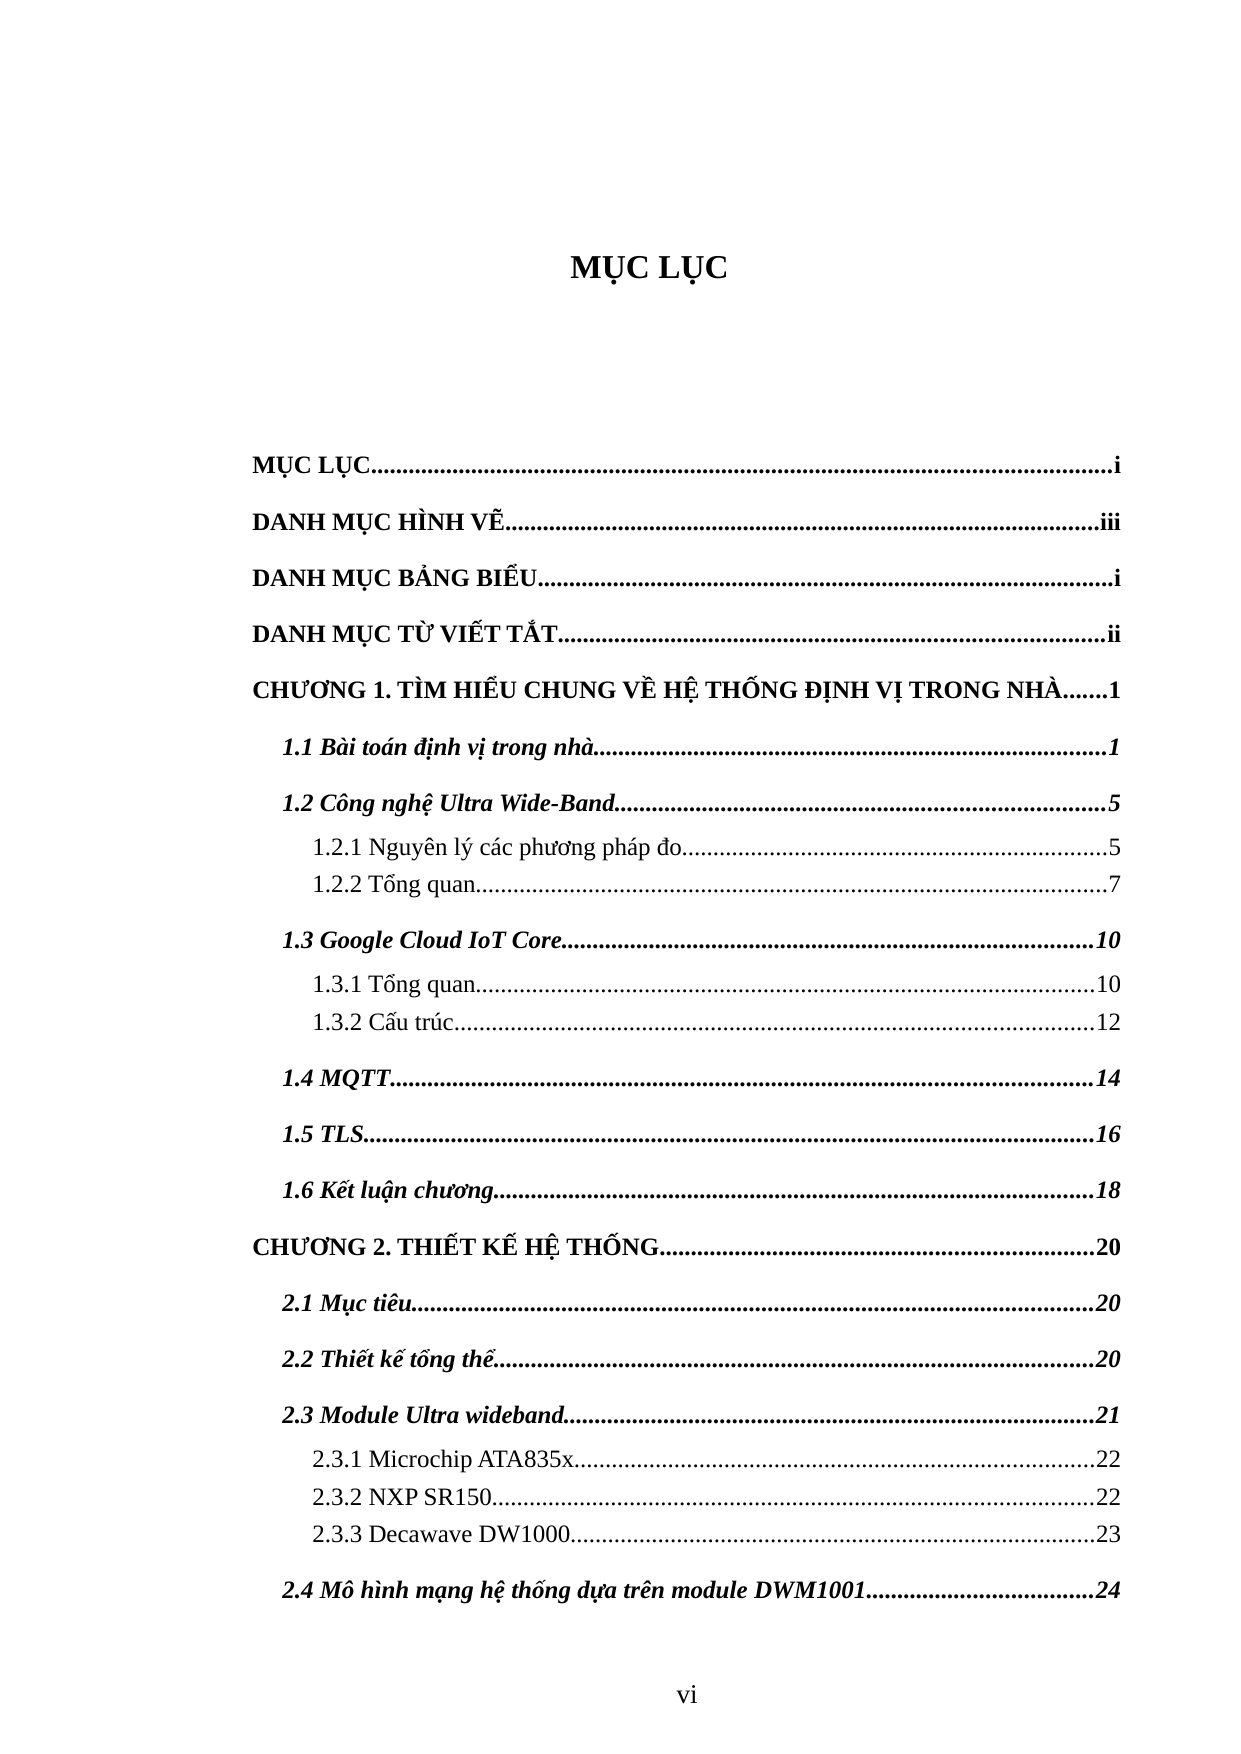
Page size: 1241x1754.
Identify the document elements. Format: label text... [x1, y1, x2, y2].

subtitle MỤC LỤC [177, 229, 1122, 304]
